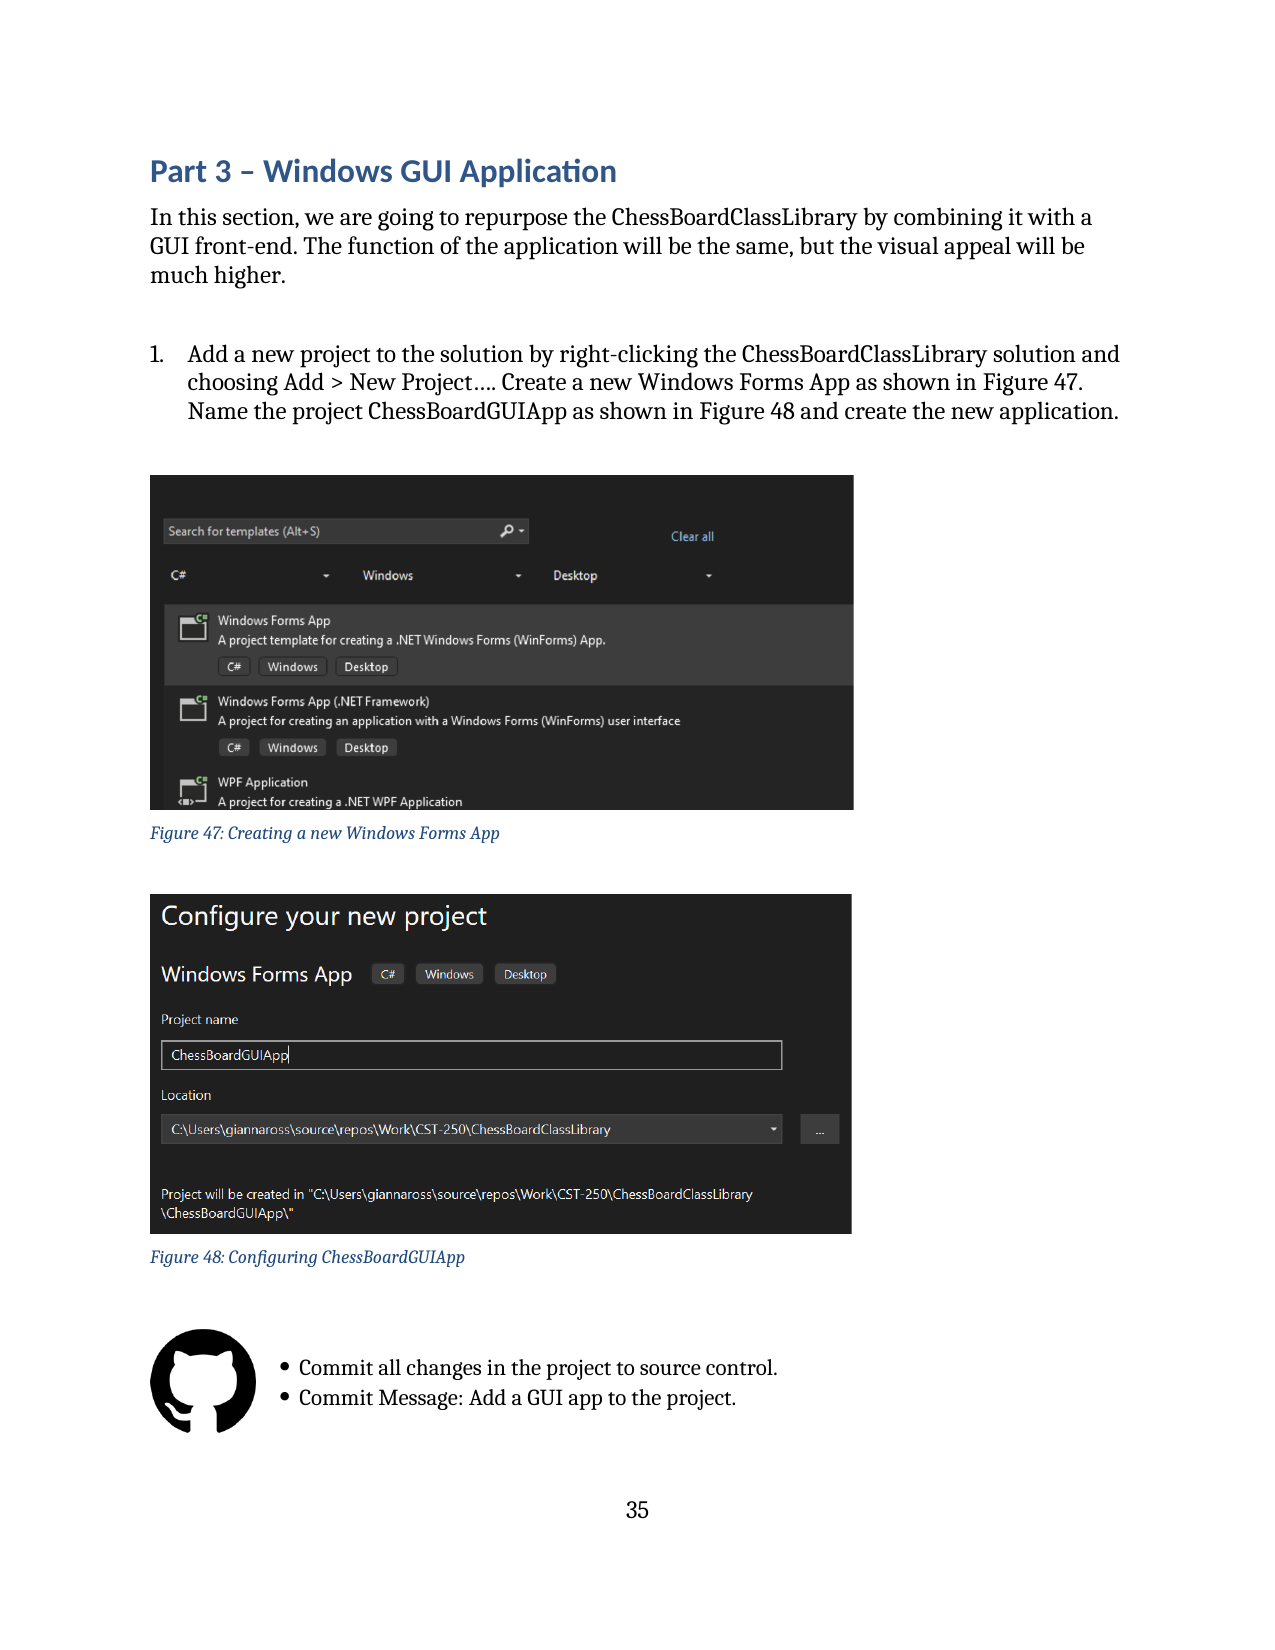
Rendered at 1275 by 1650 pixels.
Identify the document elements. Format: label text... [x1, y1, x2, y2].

subtitle Part 3 – Windows GUI Application [150, 150, 1125, 191]
picture [150, 894, 852, 1234]
picture [150, 475, 854, 810]
picture [150, 1327, 256, 1434]
text In this section, we are going to repurpose the ChessBoardClassLibrary by combining it with a GUI front-end. The function of the application will be the same, but the visual appeal will be much higher. [150, 203, 1125, 289]
text Figure 48: Configuring ChessBoardGUIApp [150, 1246, 1125, 1268]
text Figure 47: Creating a new Windows Forms App [150, 822, 1125, 844]
list Add a new project to the solution by right-clicking the ChessBoardClassLibrary solution and choosing Add > New Project…. Create a new Windows Forms App as shown in Figure 47. Name the project ChessBoardGUIApp as shown in Figure 48 and create the new application. [150, 339, 1125, 426]
